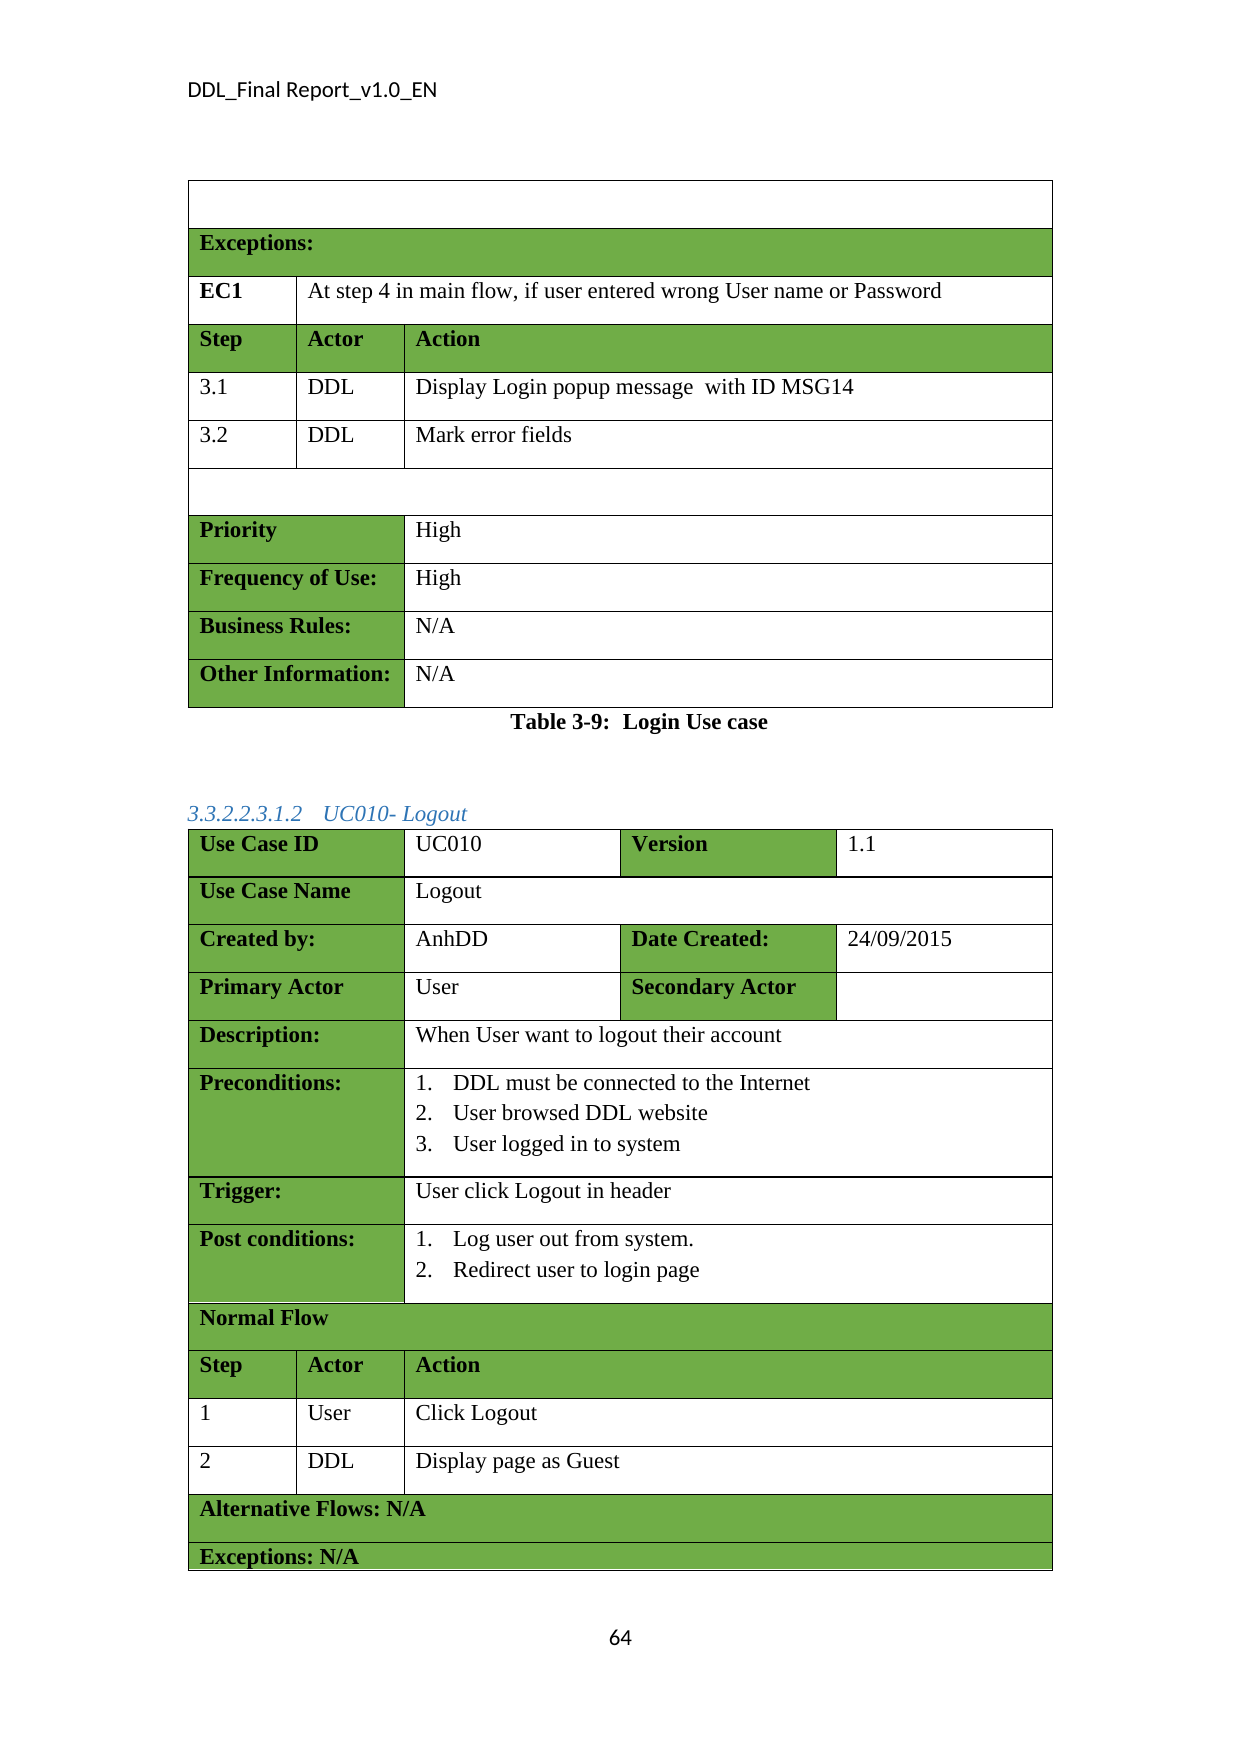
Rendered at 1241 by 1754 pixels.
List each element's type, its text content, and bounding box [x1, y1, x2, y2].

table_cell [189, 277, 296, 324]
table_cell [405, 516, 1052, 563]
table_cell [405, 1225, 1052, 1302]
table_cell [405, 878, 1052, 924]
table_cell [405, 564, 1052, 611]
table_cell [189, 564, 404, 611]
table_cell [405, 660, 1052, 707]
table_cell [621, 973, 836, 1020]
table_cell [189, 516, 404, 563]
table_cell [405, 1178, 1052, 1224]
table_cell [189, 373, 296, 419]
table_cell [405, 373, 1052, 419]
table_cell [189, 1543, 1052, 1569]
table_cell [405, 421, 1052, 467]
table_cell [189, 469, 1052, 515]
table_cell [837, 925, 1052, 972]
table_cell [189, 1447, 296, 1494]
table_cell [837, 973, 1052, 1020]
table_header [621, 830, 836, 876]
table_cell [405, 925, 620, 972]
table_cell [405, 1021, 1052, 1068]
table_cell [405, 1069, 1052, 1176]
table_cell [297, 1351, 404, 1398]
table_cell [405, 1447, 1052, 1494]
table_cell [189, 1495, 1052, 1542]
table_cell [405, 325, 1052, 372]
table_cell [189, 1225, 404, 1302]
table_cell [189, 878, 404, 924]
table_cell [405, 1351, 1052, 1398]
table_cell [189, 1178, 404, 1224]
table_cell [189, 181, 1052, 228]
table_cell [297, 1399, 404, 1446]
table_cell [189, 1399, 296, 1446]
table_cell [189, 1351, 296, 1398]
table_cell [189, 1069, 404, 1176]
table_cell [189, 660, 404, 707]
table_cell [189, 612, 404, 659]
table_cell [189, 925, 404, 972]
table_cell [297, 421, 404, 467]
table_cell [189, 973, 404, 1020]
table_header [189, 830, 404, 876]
text Login Use case [225, 708, 1053, 734]
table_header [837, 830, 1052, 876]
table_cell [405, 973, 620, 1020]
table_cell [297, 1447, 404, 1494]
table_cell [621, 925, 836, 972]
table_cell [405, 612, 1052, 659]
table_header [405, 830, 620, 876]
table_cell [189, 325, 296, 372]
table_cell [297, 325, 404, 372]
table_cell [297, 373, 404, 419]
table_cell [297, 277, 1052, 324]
subtitle UC010- Logout [187, 800, 1053, 826]
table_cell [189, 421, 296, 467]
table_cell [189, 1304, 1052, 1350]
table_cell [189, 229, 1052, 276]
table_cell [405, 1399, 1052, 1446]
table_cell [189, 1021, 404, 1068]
